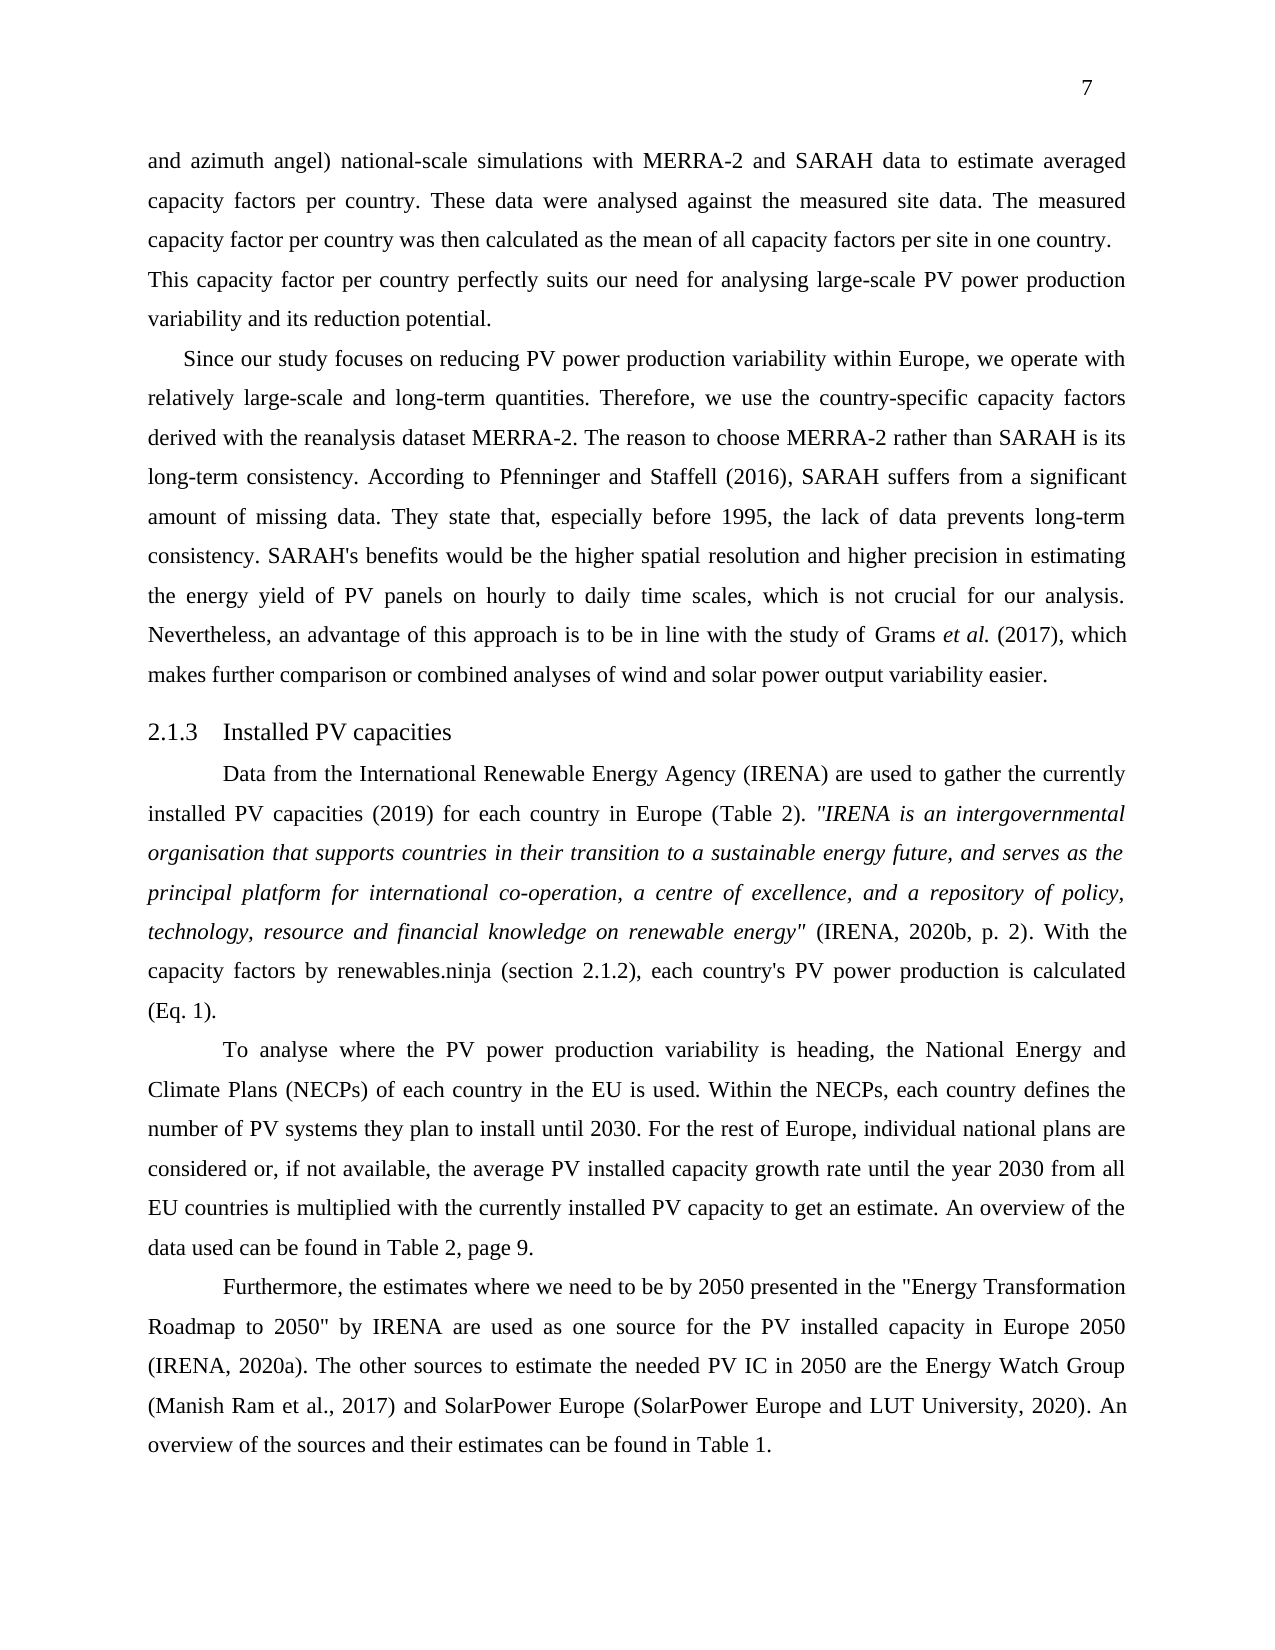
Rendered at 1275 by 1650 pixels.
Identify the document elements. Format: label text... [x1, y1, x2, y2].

text Since our study focuses on reducing PV power production variability within Europe, we operate with relatively large-scale and long-term quantities. Therefore, we use the country-specific capacity factors derived with the reanalysis dataset MERRA-2. The reason to choose MERRA-2 rather than SARAH is its long-term consistency. According to Pfenninger and Staffell (2016), SARAH suffers from a significant amount of missing data. They state that, especially before 1995, the lack of data prevents long-term consistency. SARAH's benefits would be the higher spatial resolution and higher precision in estimating the energy yield of PV panels on hourly to daily time scales, which is not crucial for our analysis. Nevertheless, an advantage of this approach is to be in line with the study of Grams et al. (2017), which makes further comparison or combined analyses of wind and solar power output variability easier. [148, 345, 1127, 687]
subtitle Installed PV capacities [148, 717, 1127, 746]
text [148, 148, 1127, 253]
text To analyse where the PV power production variability is heading, the National Energy and Climate Plans (NECPs) of each country in the EU is used. Within the NECPs, each country defines the number of PV systems they plan to install until 2030. For the rest of Europe, individual national plans are considered or, if not available, the average PV installed capacity growth rate until the year 2030 from all EU countries is multiplied with the currently installed PV capacity to get an estimate. An overview of the data used can be found in Table 2, page 9. [148, 1036, 1127, 1260]
text Furthermore, the estimates where we need to be by 2050 presented in the "Energy Transformation Roadmap to 2050" by IRENA are used as one source for the PV installed capacity in Europe 2050 (IRENA, 2020a). The other sources to estimate the needed PV IC in 2050 are the Energy Watch Group (Manish Ram et al., 2017) and SolarPower Europe (SolarPower Europe and LUT University, 2020). An overview of the sources and their estimates can be found in Table 1. [148, 1273, 1127, 1458]
text This capacity factor per country perfectly suits our need for analysing large-scale PV power production variability and its reduction potential. [148, 266, 1127, 332]
text Data from the International Renewable Energy Agency (IRENA) are used to gather the currently installed PV capacities (2019) for each country in Europe (Table 2). "IRENA is an intergovernmental organisation that supports countries in their transition to a sustainable energy future, and serves as the principal platform for international co-operation, a centre of excellence, and a repository of policy, technology, resource and financial knowledge on renewable energy" (IRENA, 2020b, p. 2). With the capacity factors by renewables.ninja (section 2.1.2), each country's PV power production is calculated (Eq. 1). [148, 760, 1127, 1023]
